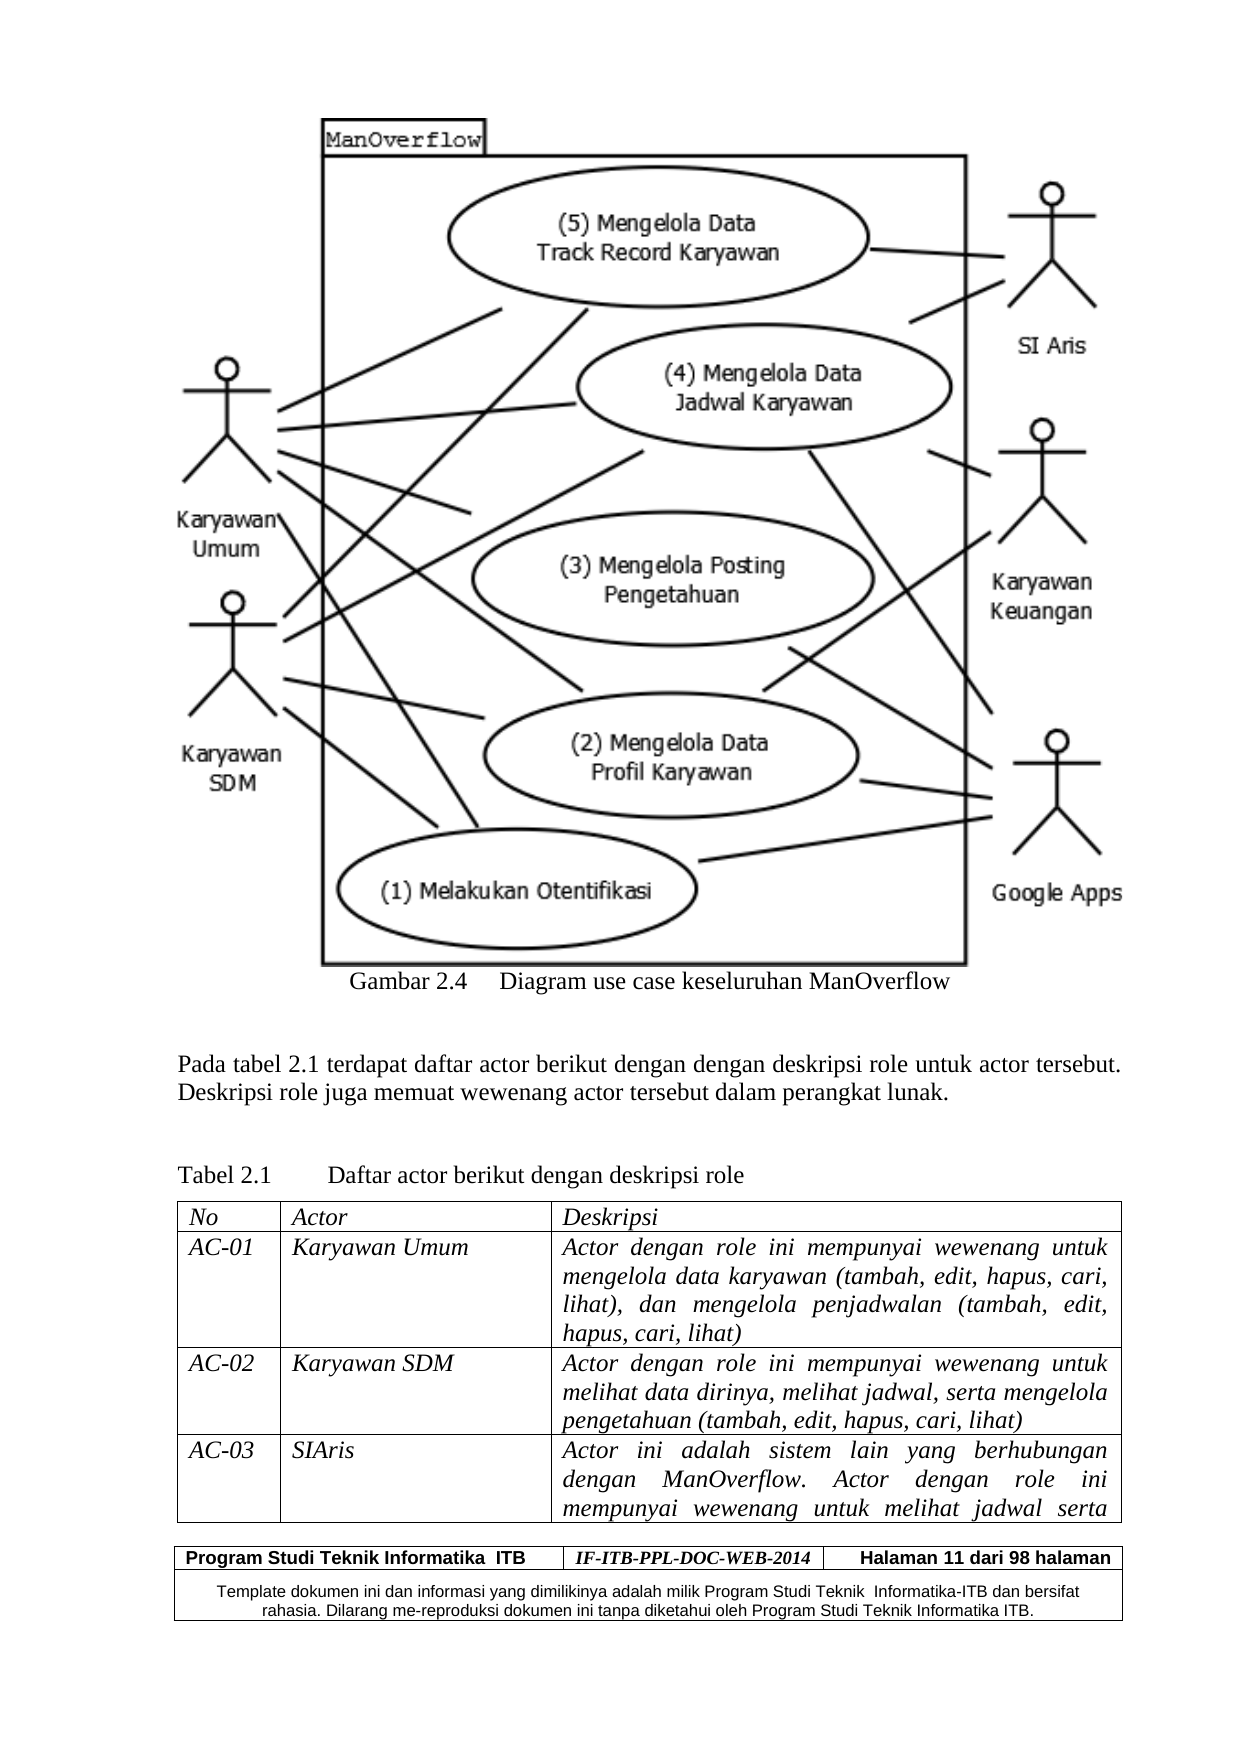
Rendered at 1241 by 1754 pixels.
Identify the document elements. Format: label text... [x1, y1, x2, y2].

table_header Actor [281, 1202, 551, 1231]
table_cell AC-02 [178, 1348, 280, 1434]
table_cell Actor dengan role ini mempunyai wewenang untuk mengelola data karyawan (tambah, edit, hapus, cari, lihat), dan mengelola penjadwalan (tambah, edit, hapus, cari, lihat) [552, 1232, 1121, 1347]
text Tabel 2.1 Daftar actor berikut dengan deskripsi role [177, 1160, 1122, 1189]
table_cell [552, 1435, 1121, 1522]
table_cell Karyawan SDM [281, 1348, 551, 1434]
table_cell SIAris [281, 1435, 551, 1522]
table_cell Karyawan Umum [281, 1232, 551, 1347]
picture [177, 118, 1123, 967]
table_header No [178, 1202, 280, 1231]
text Gambar 2.4 Diagram use case keseluruhan ManOverflow [177, 967, 1122, 995]
table_cell Actor dengan role ini mempunyai wewenang untuk melihat data dirinya, melihat jadwal, serta mengelola pengetahuan (tambah, edit, hapus, cari, lihat) [552, 1348, 1121, 1434]
table_cell AC-01 [178, 1232, 280, 1347]
table_header Deskripsi [552, 1202, 1121, 1231]
text Pada tabel 2.1 terdapat daftar actor berikut dengan dengan deskripsi role untuk actor tersebut. Deskripsi role juga memuat wewenang actor tersebut dalam perangkat lunak. [177, 1049, 1122, 1106]
table_cell AC-03 [178, 1435, 280, 1522]
